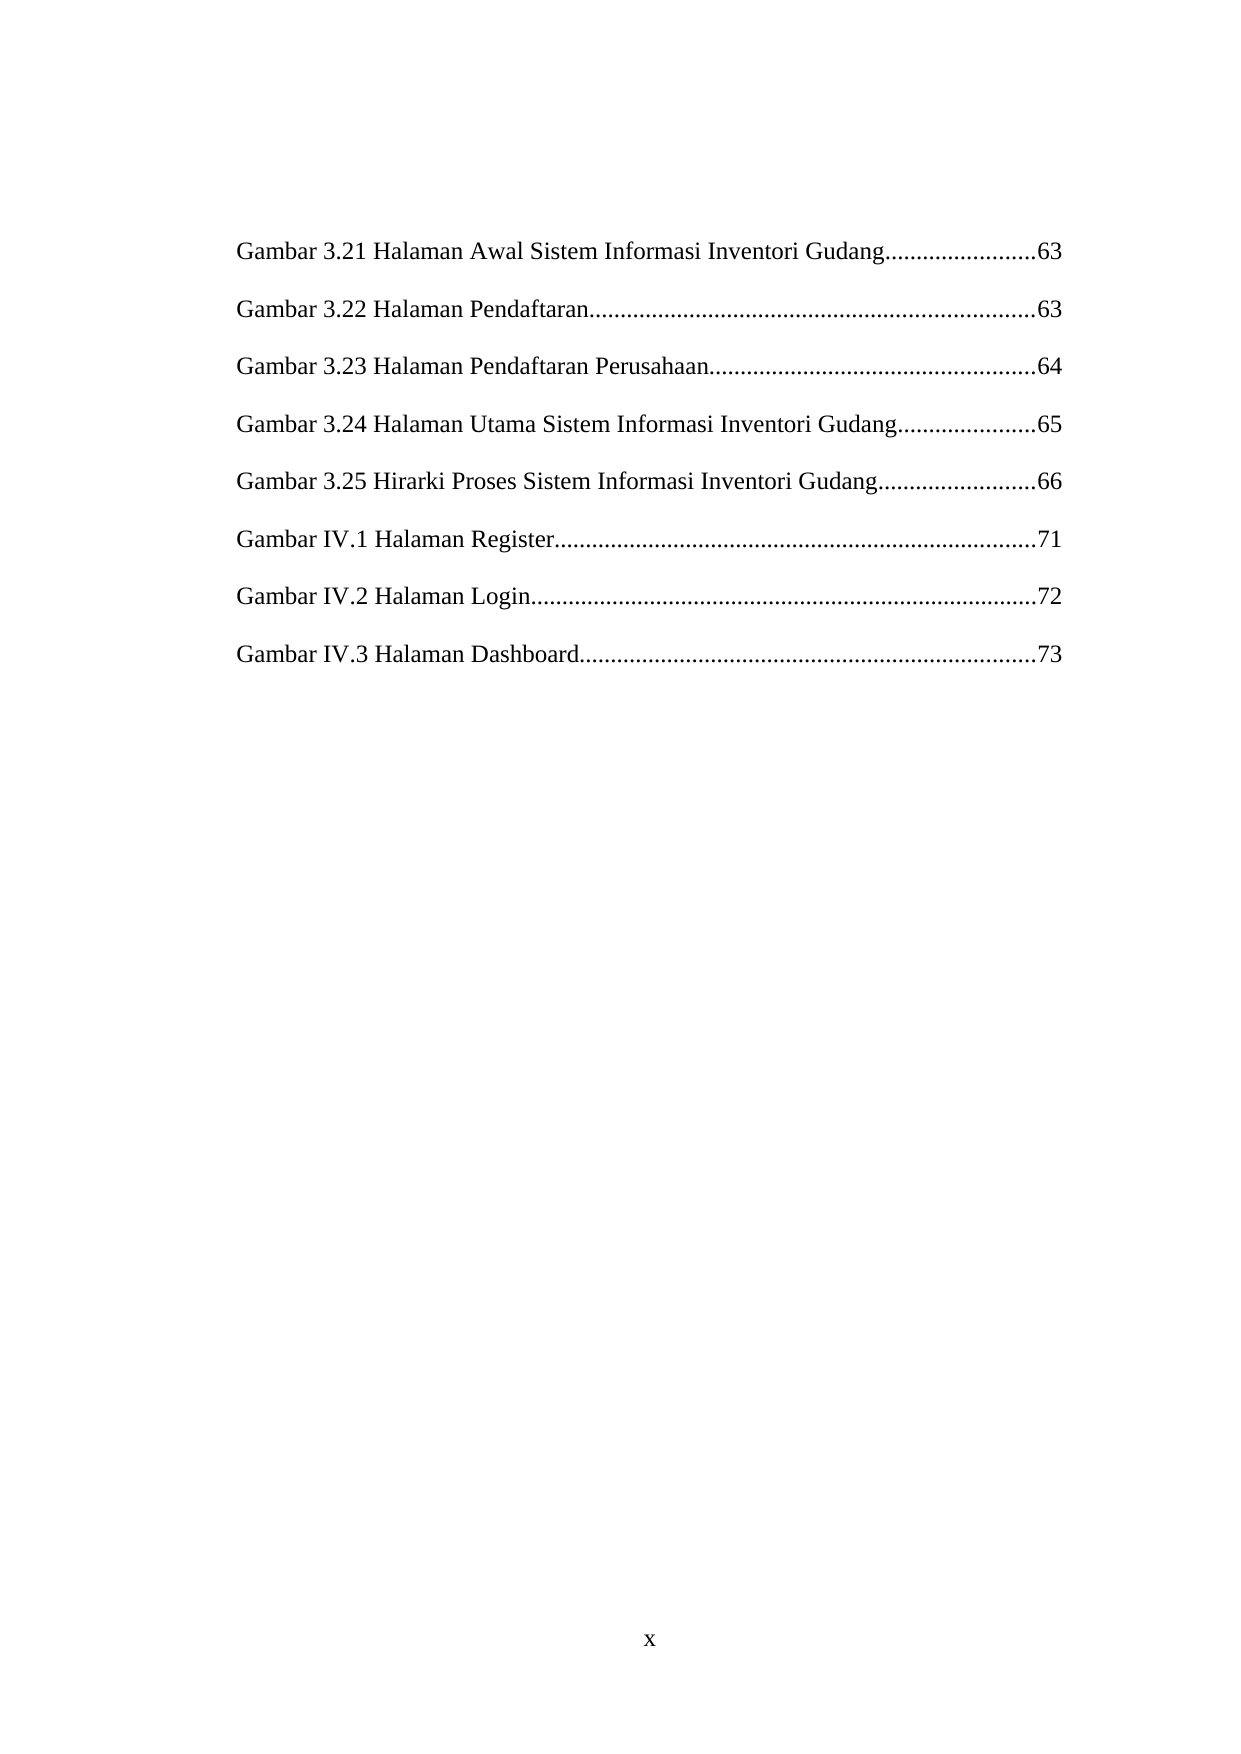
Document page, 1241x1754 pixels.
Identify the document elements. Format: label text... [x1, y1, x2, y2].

text Gambar IV.1 Halaman Register 71 [236, 524, 1063, 552]
text Gambar 3.22 Halaman Pendaftaran 63 [236, 294, 1063, 322]
text Gambar 3.21 Halaman Awal Sistem Informasi Inventori Gudang 63 [236, 236, 1063, 265]
text Gambar IV.2 Halaman Login 72 [236, 581, 1063, 610]
text Gambar 3.25 Hirarki Proses Sistem Informasi Inventori Gudang 66 [236, 466, 1063, 495]
text Gambar IV.3 Halaman Dashboard 73 [236, 639, 1063, 667]
text Gambar 3.23 Halaman Pendaftaran Perusahaan 64 [236, 351, 1063, 380]
text Gambar 3.24 Halaman Utama Sistem Informasi Inventori Gudang 65 [236, 409, 1063, 437]
